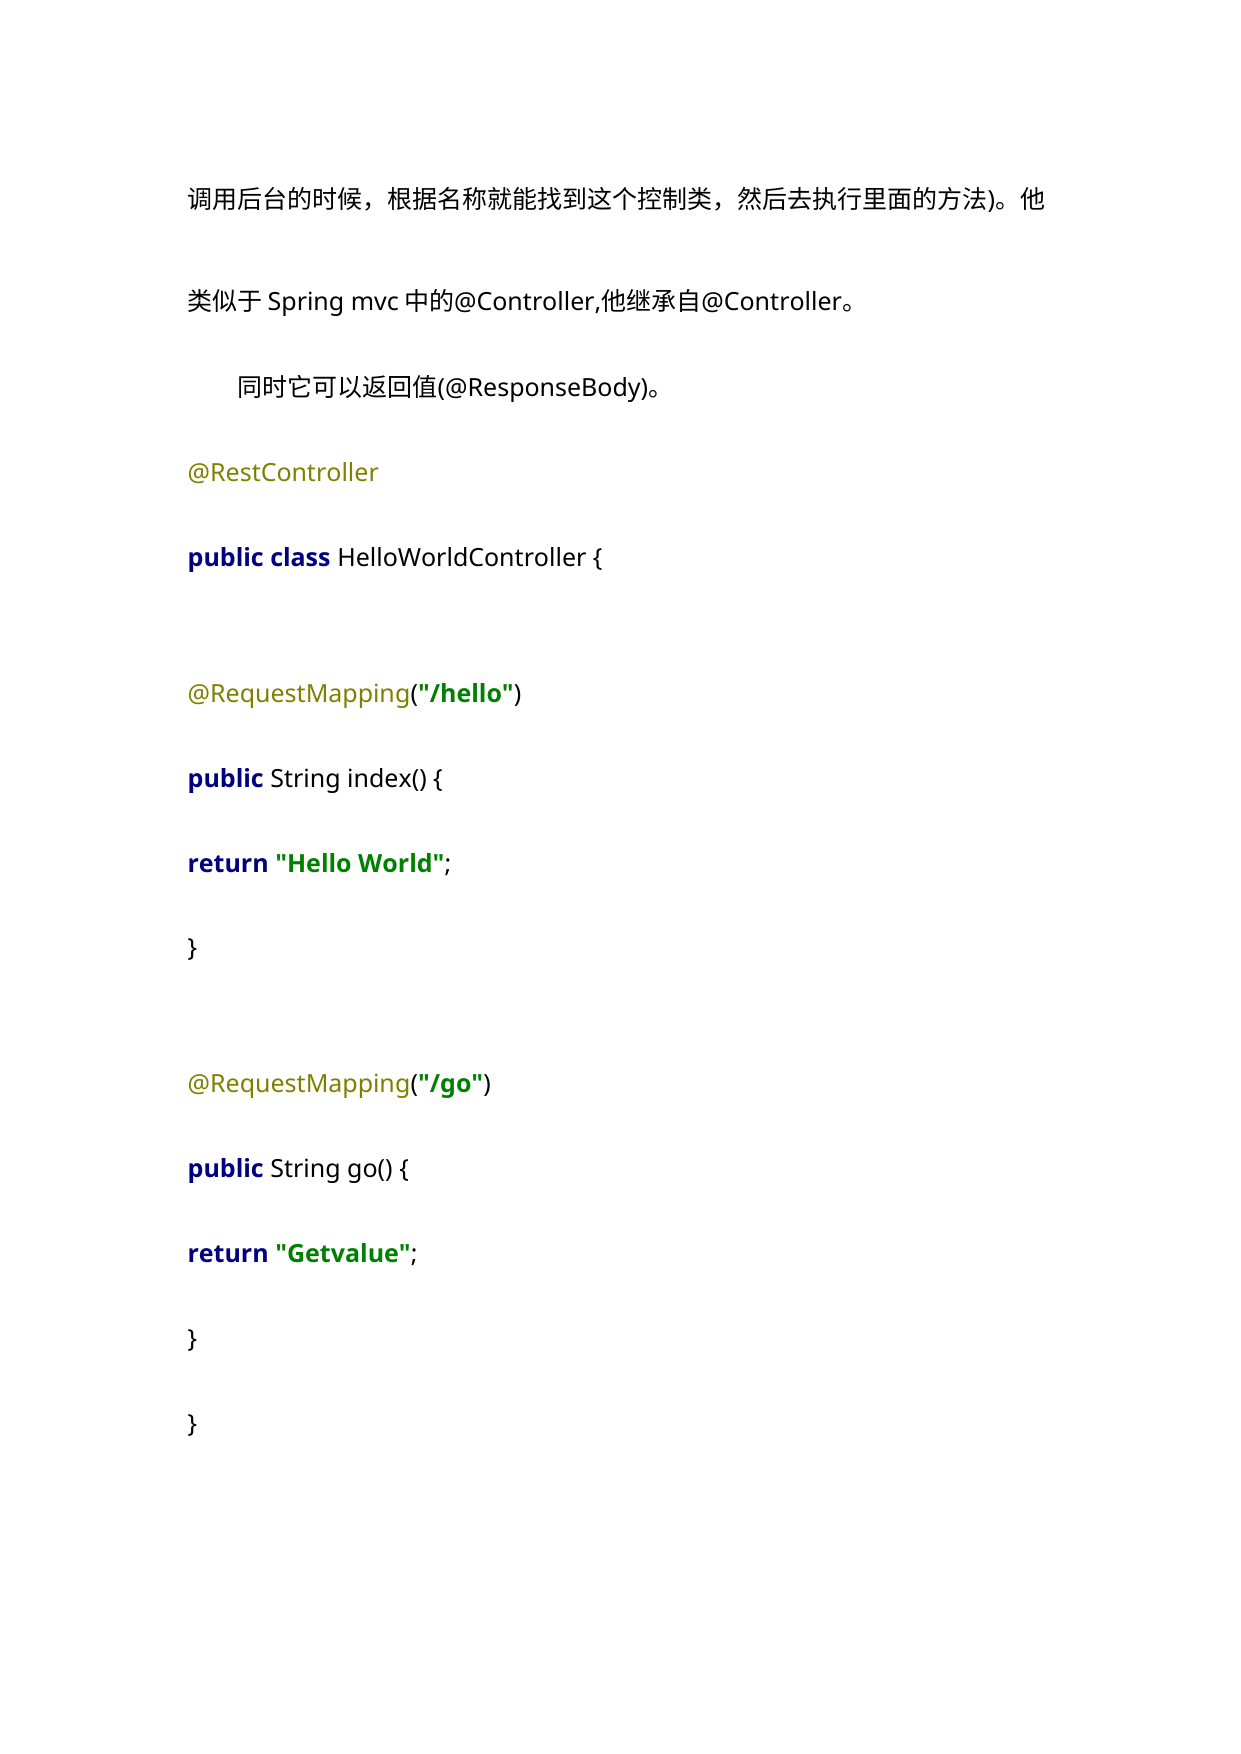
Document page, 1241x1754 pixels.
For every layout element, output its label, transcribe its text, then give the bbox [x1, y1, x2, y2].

text public class HelloWorldController { [187, 523, 1053, 591]
text @RequestMapping("/hello") [187, 658, 1053, 726]
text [187, 164, 1053, 334]
text @RestController [187, 438, 1053, 506]
text return "Hello World"; [187, 828, 1053, 896]
text } [187, 1389, 1053, 1457]
text @RequestMapping("/go") [187, 1049, 1053, 1117]
text } [187, 1304, 1053, 1372]
text return "Getvalue"; [187, 1219, 1053, 1287]
text 同时它可以返回值(@ResponseBody)。 [187, 352, 1053, 420]
text public String index() { [187, 743, 1053, 811]
text public String go() { [187, 1134, 1053, 1202]
text } [187, 913, 1053, 981]
